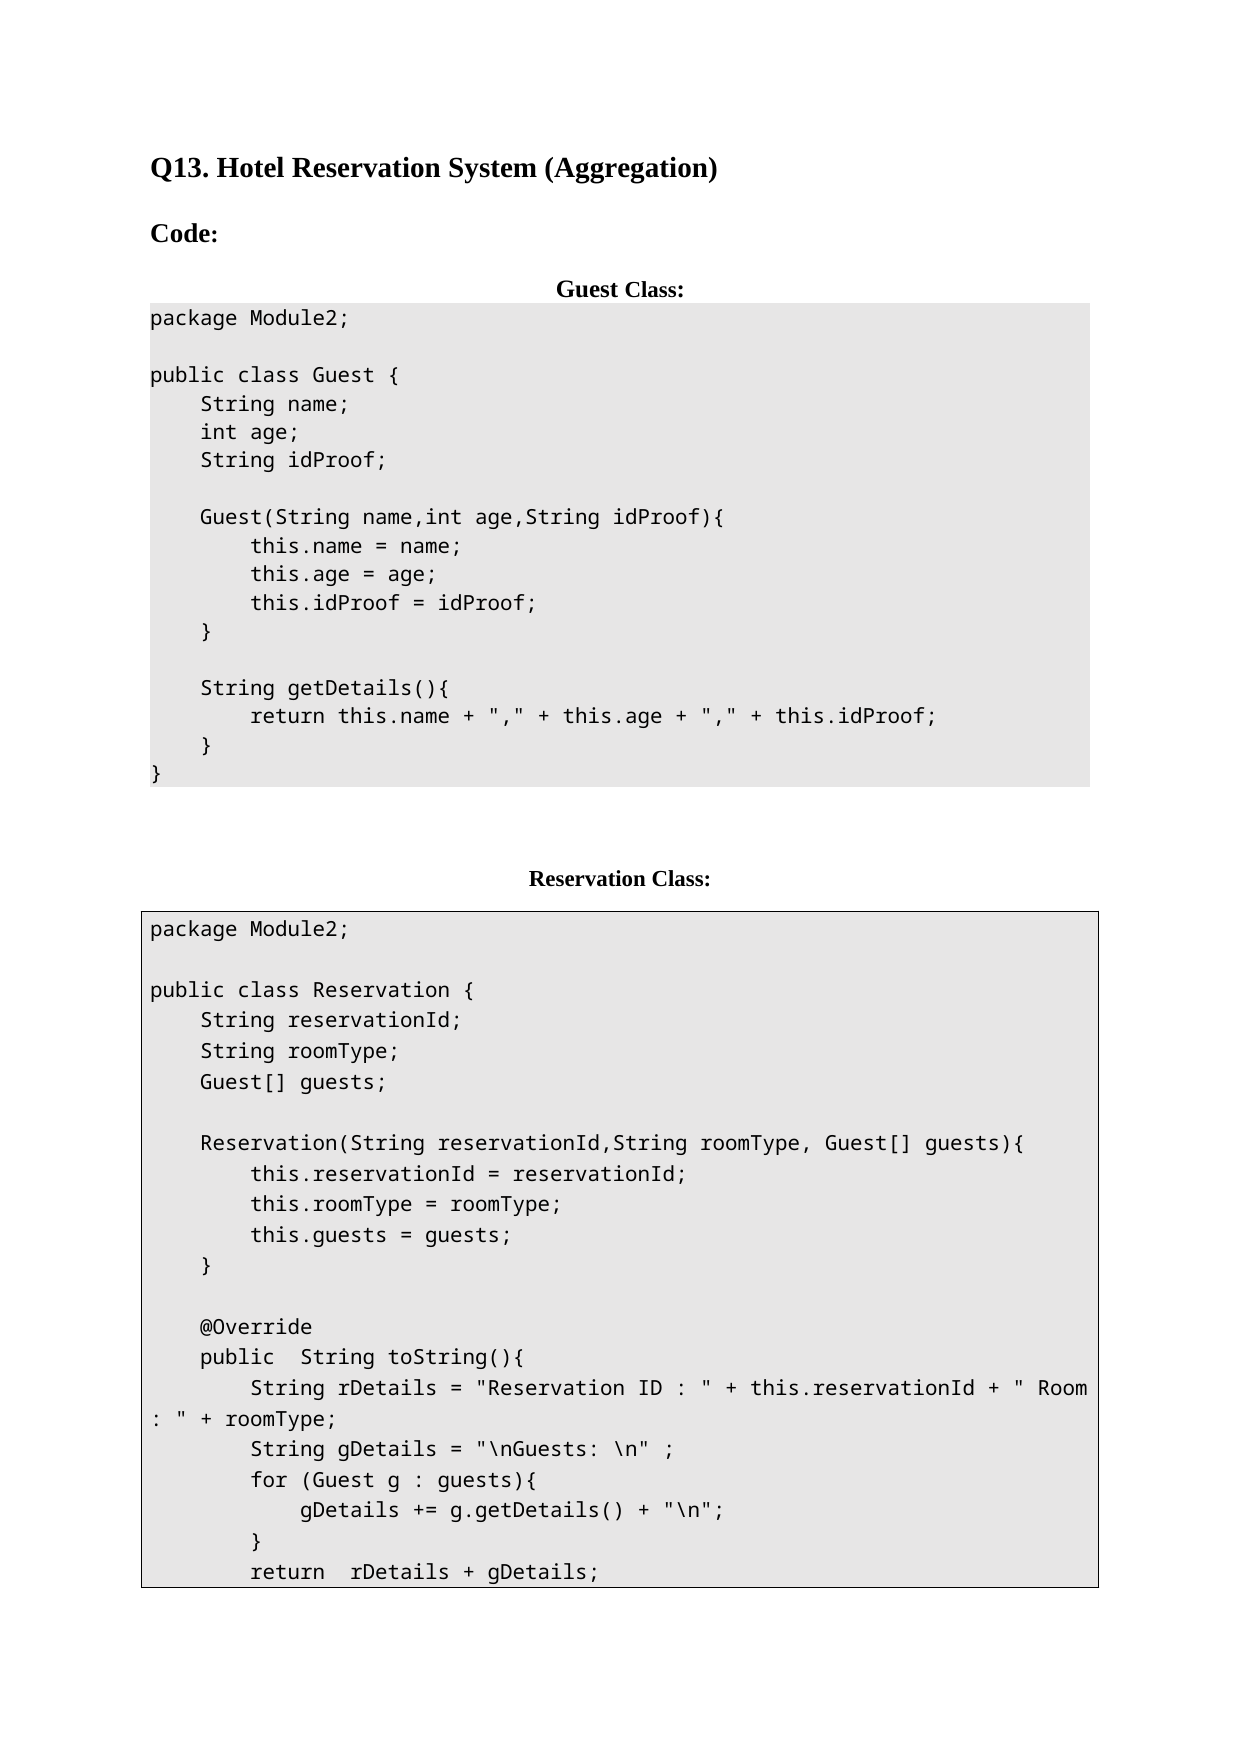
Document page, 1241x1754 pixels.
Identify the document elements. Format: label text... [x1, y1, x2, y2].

text package Module2; public class Guest { String name; int age; String idProof; Guest(String name,int age,String idProof){ this.name = name; this.age = age; this.idProof = idProof; } String getDetails(){ return this.name + "," + this.age + "," + this.idProof; } } [150, 303, 1090, 787]
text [142, 912, 1098, 1587]
text Guest Class: [150, 274, 1090, 303]
text Reservation Class: [150, 865, 1090, 892]
text Q13. Hotel Reservation System (Aggregation) [150, 150, 1090, 183]
text Code: [150, 217, 1090, 248]
